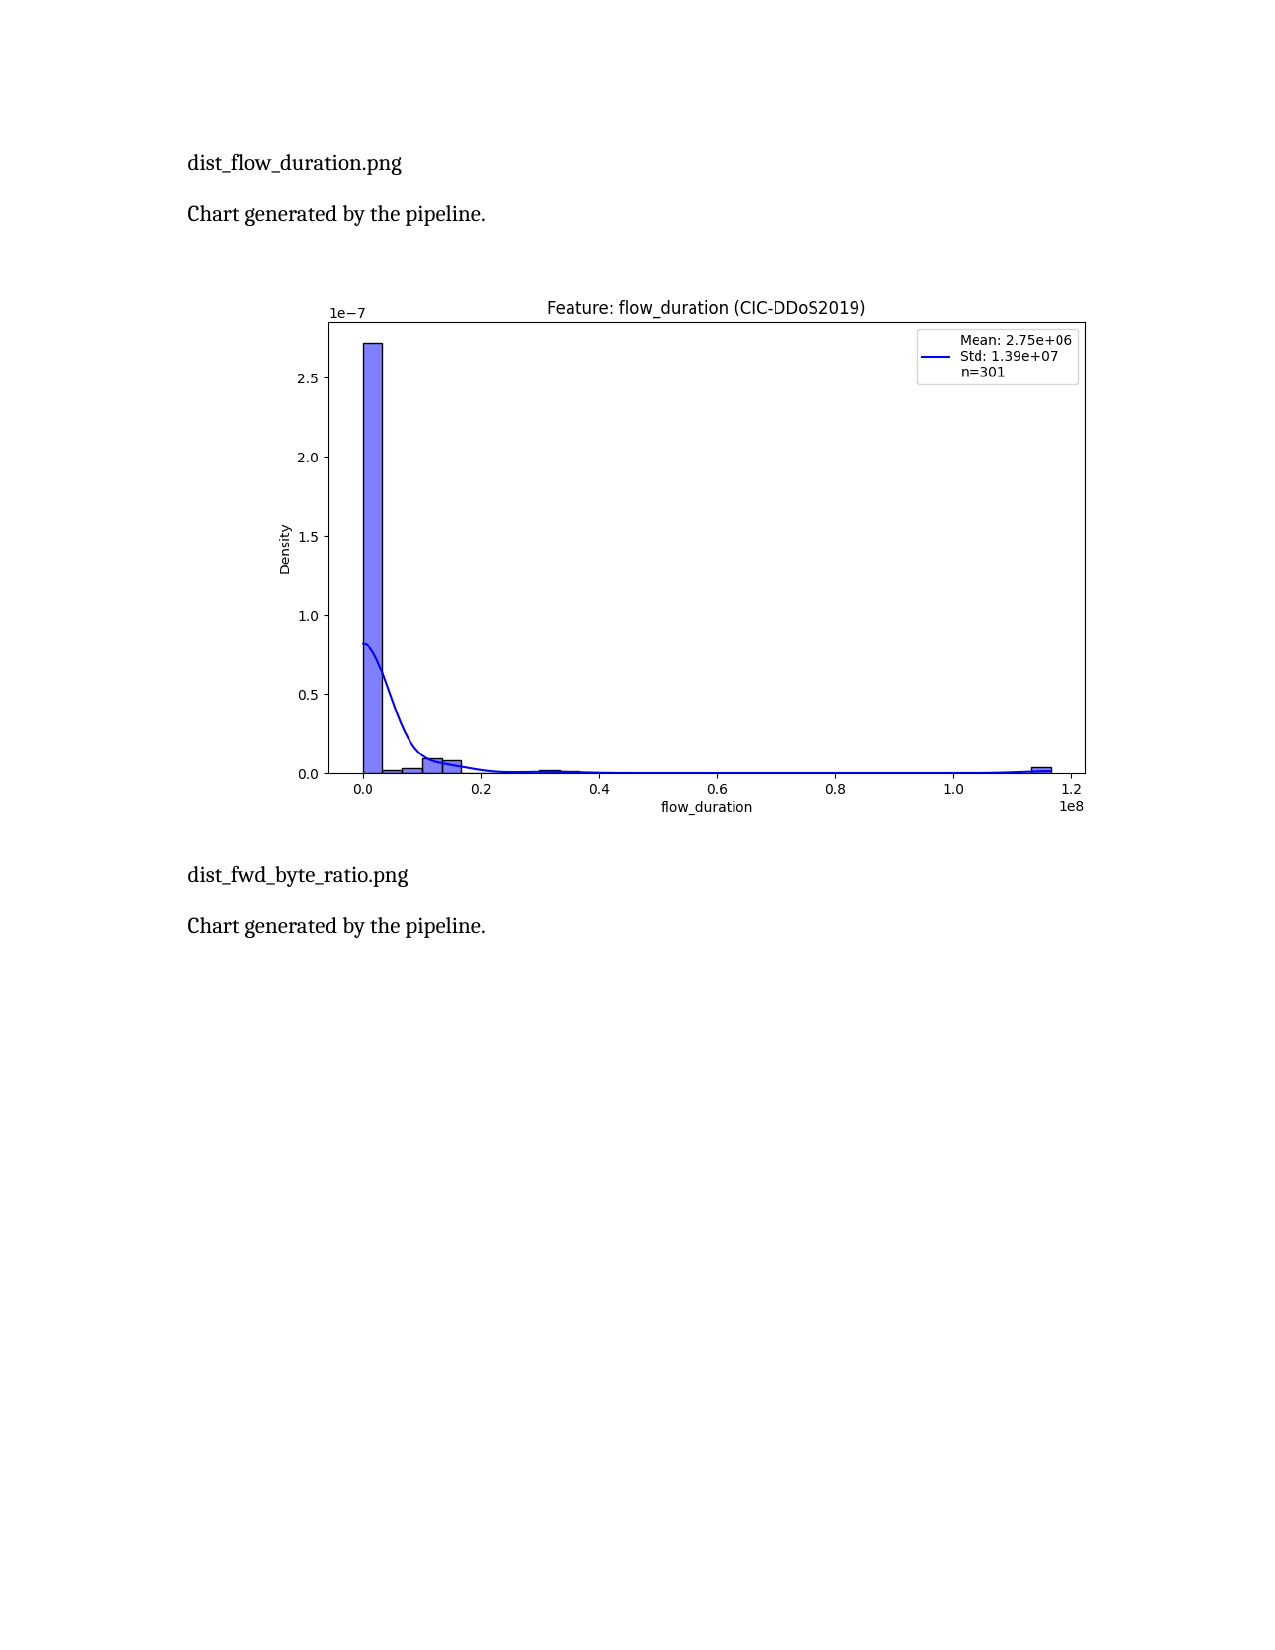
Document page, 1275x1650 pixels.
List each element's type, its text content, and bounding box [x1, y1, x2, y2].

text dist_flow_duration.png [187, 150, 1087, 176]
text dist_fwd_byte_ratio.png [187, 862, 1087, 888]
text Chart generated by the pipeline. [187, 201, 1087, 227]
picture [206, 252, 1182, 837]
text Chart generated by the pipeline. [187, 913, 1087, 939]
